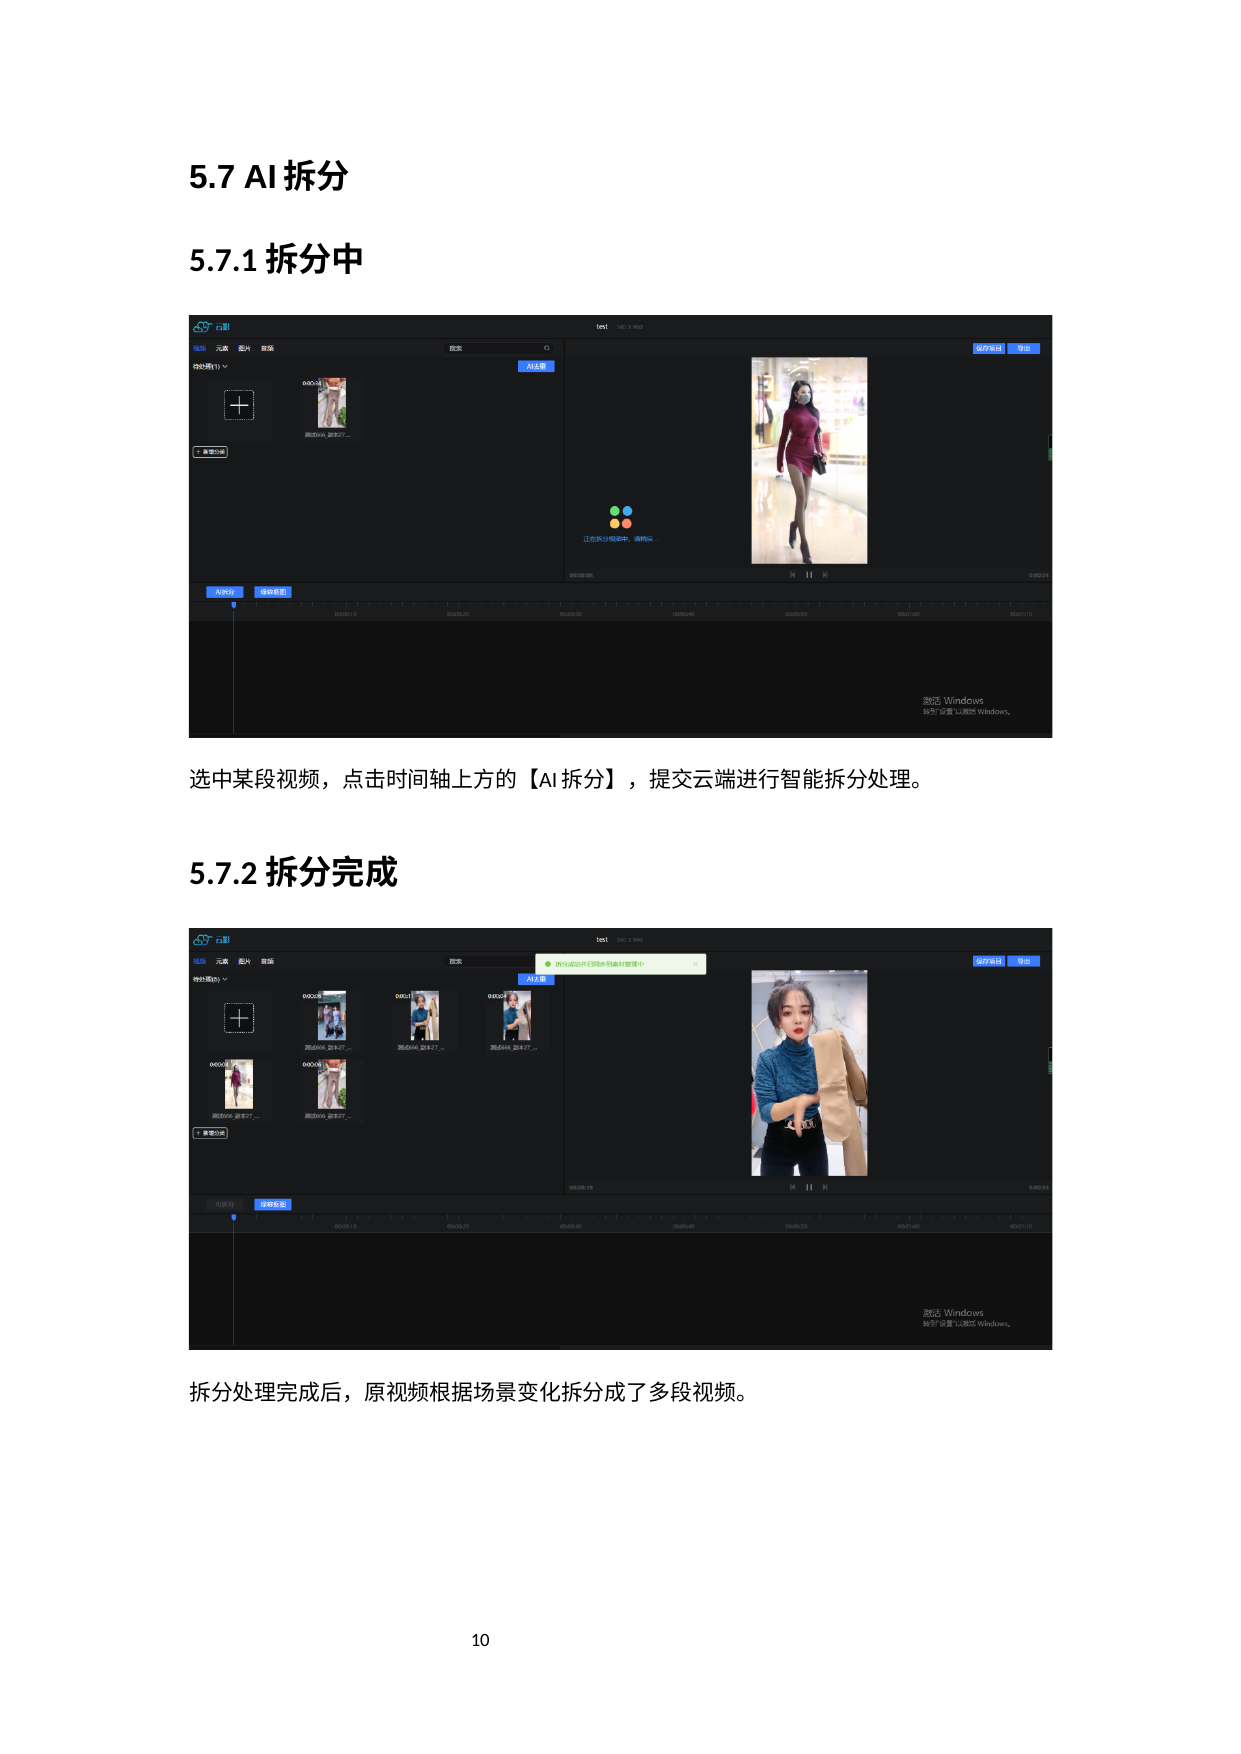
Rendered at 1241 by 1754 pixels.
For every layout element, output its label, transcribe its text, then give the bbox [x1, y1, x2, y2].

picture [188, 928, 1053, 1350]
subtitle 5.7.2 拆分完成 [189, 846, 1052, 894]
subtitle 5.7 AI拆分 [189, 150, 1052, 198]
text 选中某段视频，点击时间轴上方的【AI拆分】，提交云端进行智能拆分处理。 [189, 762, 1052, 794]
text 拆分处理完成后，原视频根据场景变化拆分成了多段视频。 [189, 1375, 1052, 1406]
subtitle 5.7.1 拆分中 [189, 233, 1052, 281]
picture [188, 315, 1053, 738]
